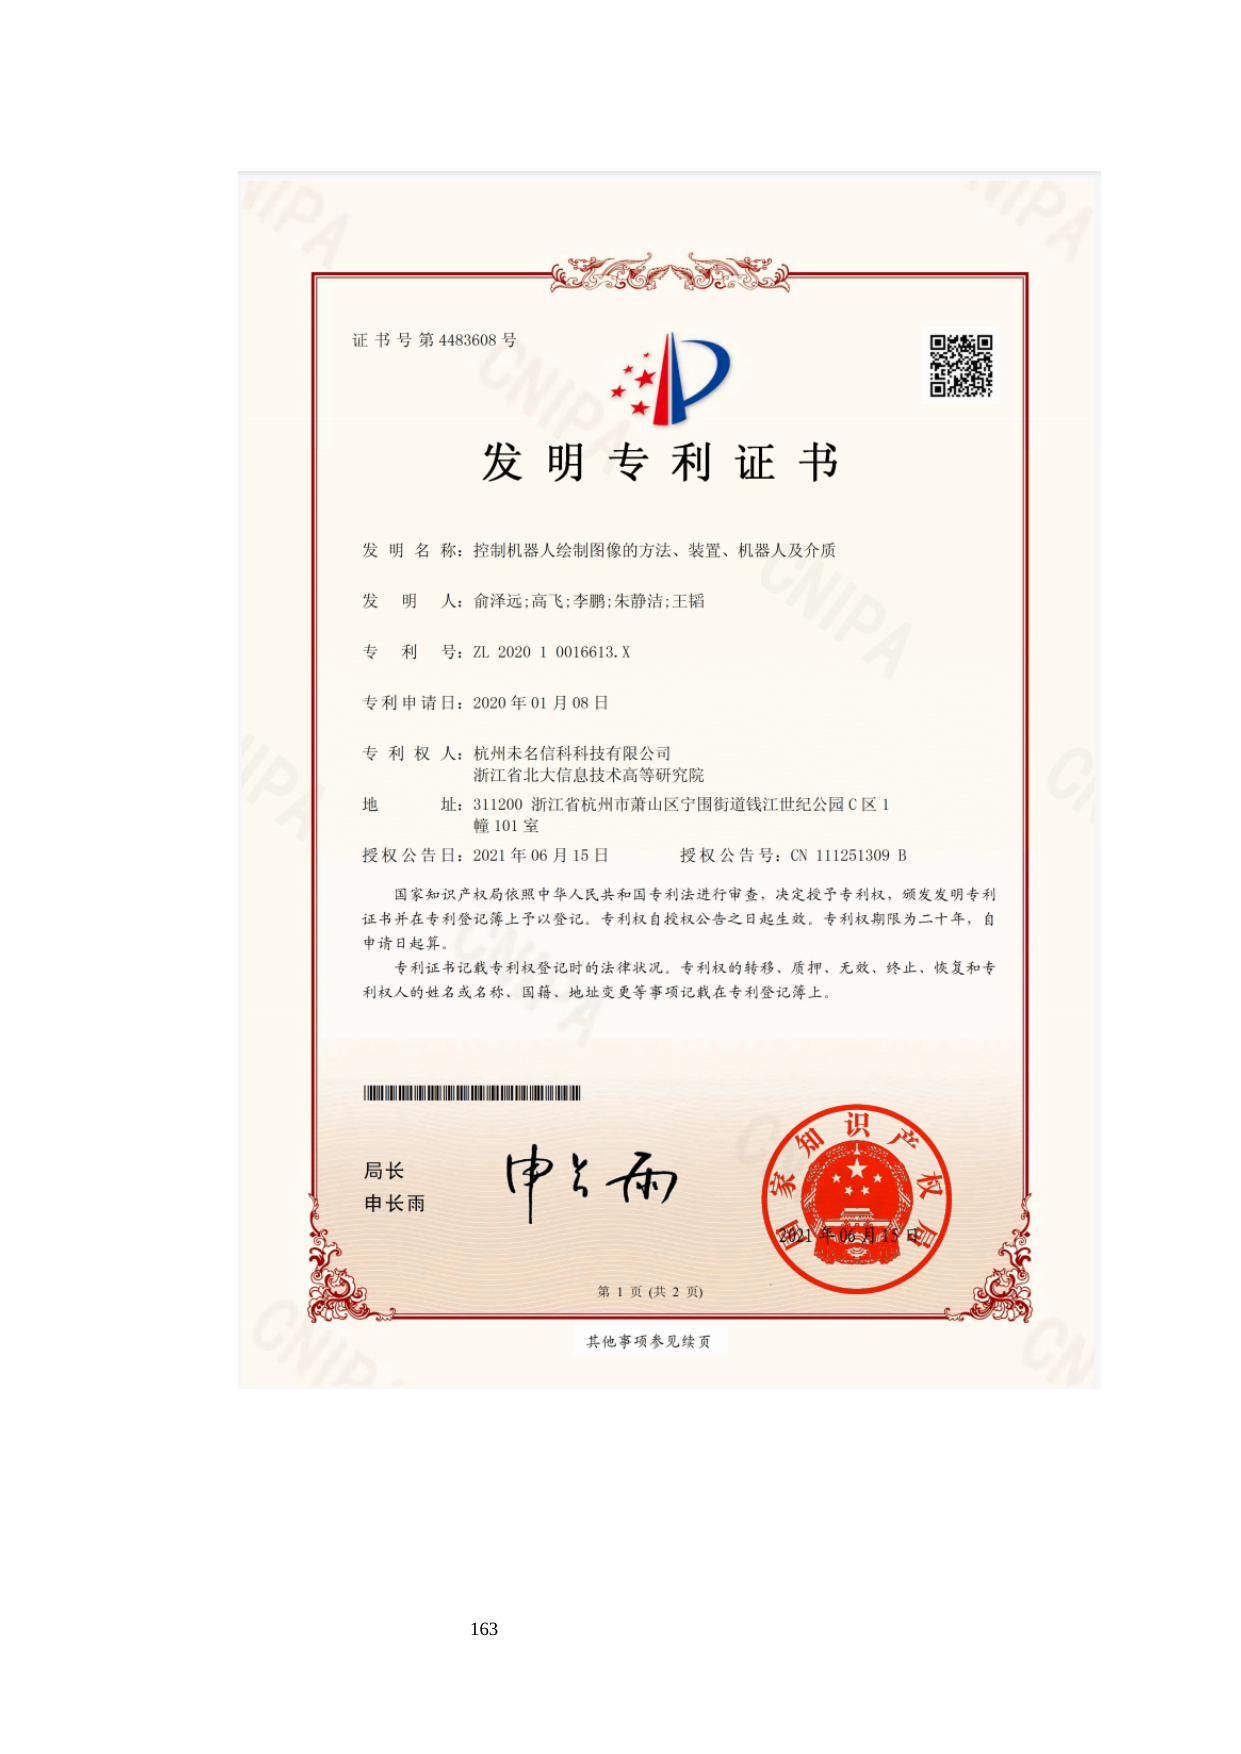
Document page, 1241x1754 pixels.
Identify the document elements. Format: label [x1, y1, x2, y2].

picture [237, 170, 1102, 1389]
